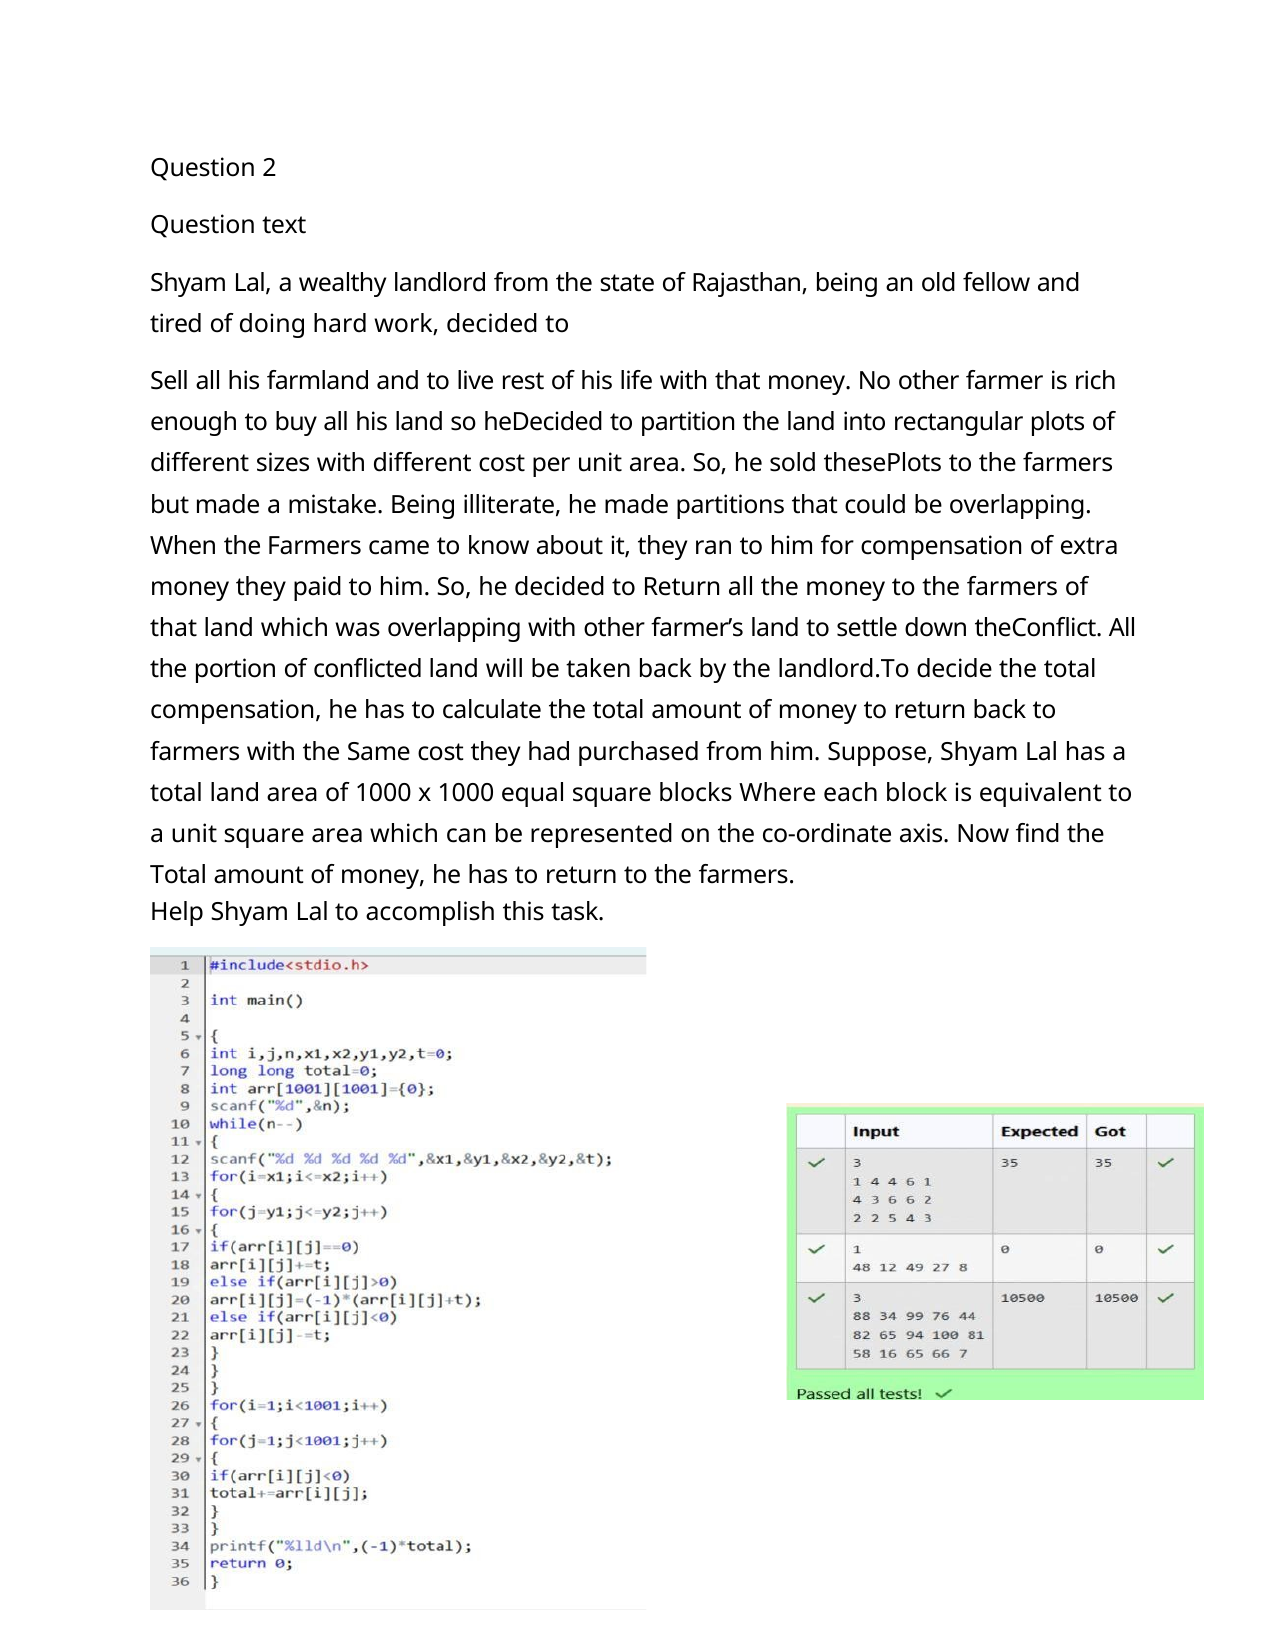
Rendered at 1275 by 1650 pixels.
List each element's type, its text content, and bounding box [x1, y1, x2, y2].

text Question 2 [150, 150, 1216, 184]
text Shyam Lal, a wealthy landlord from the state of Rajasthan, being an old fellow and tired of doing hard work, decided to [150, 264, 1118, 339]
picture [786, 1103, 1204, 1400]
text Question text [150, 207, 1216, 241]
text Help Shyam Lal to accomplish this task. [150, 898, 1216, 926]
text different sizes with different cost per unit area. So, he sold thesePlots to the farmers but made a mistake. Being illiterate, he made partitions that could be overlapping. When the Farmers came to know about it, they ran to him for compensation of extra money they paid to him. So, he decided to Return all the money to the farmers of that land which was overlapping with other farmer’s land to settle down theConflict. All the portion of conflicted land will be taken back by the landlord.To decide the total compensation, he has to calculate the total amount of money to return back to farmers with the Same cost they had purchased from him. Suppose, Shyam Lal has a total land area of 1000 x 1000 equal square blocks Where each block is equivalent to a unit square area which can be represented on the co-ordinate axis. Now find the Total amount of money, he has to return to the farmers. [150, 445, 1141, 891]
text Sell all his farmland and to live rest of his life with that money. No other farmer is rich enough to buy all his land so heDecided to partition the land into rectangular plots of [150, 363, 1118, 438]
picture [150, 947, 647, 1610]
